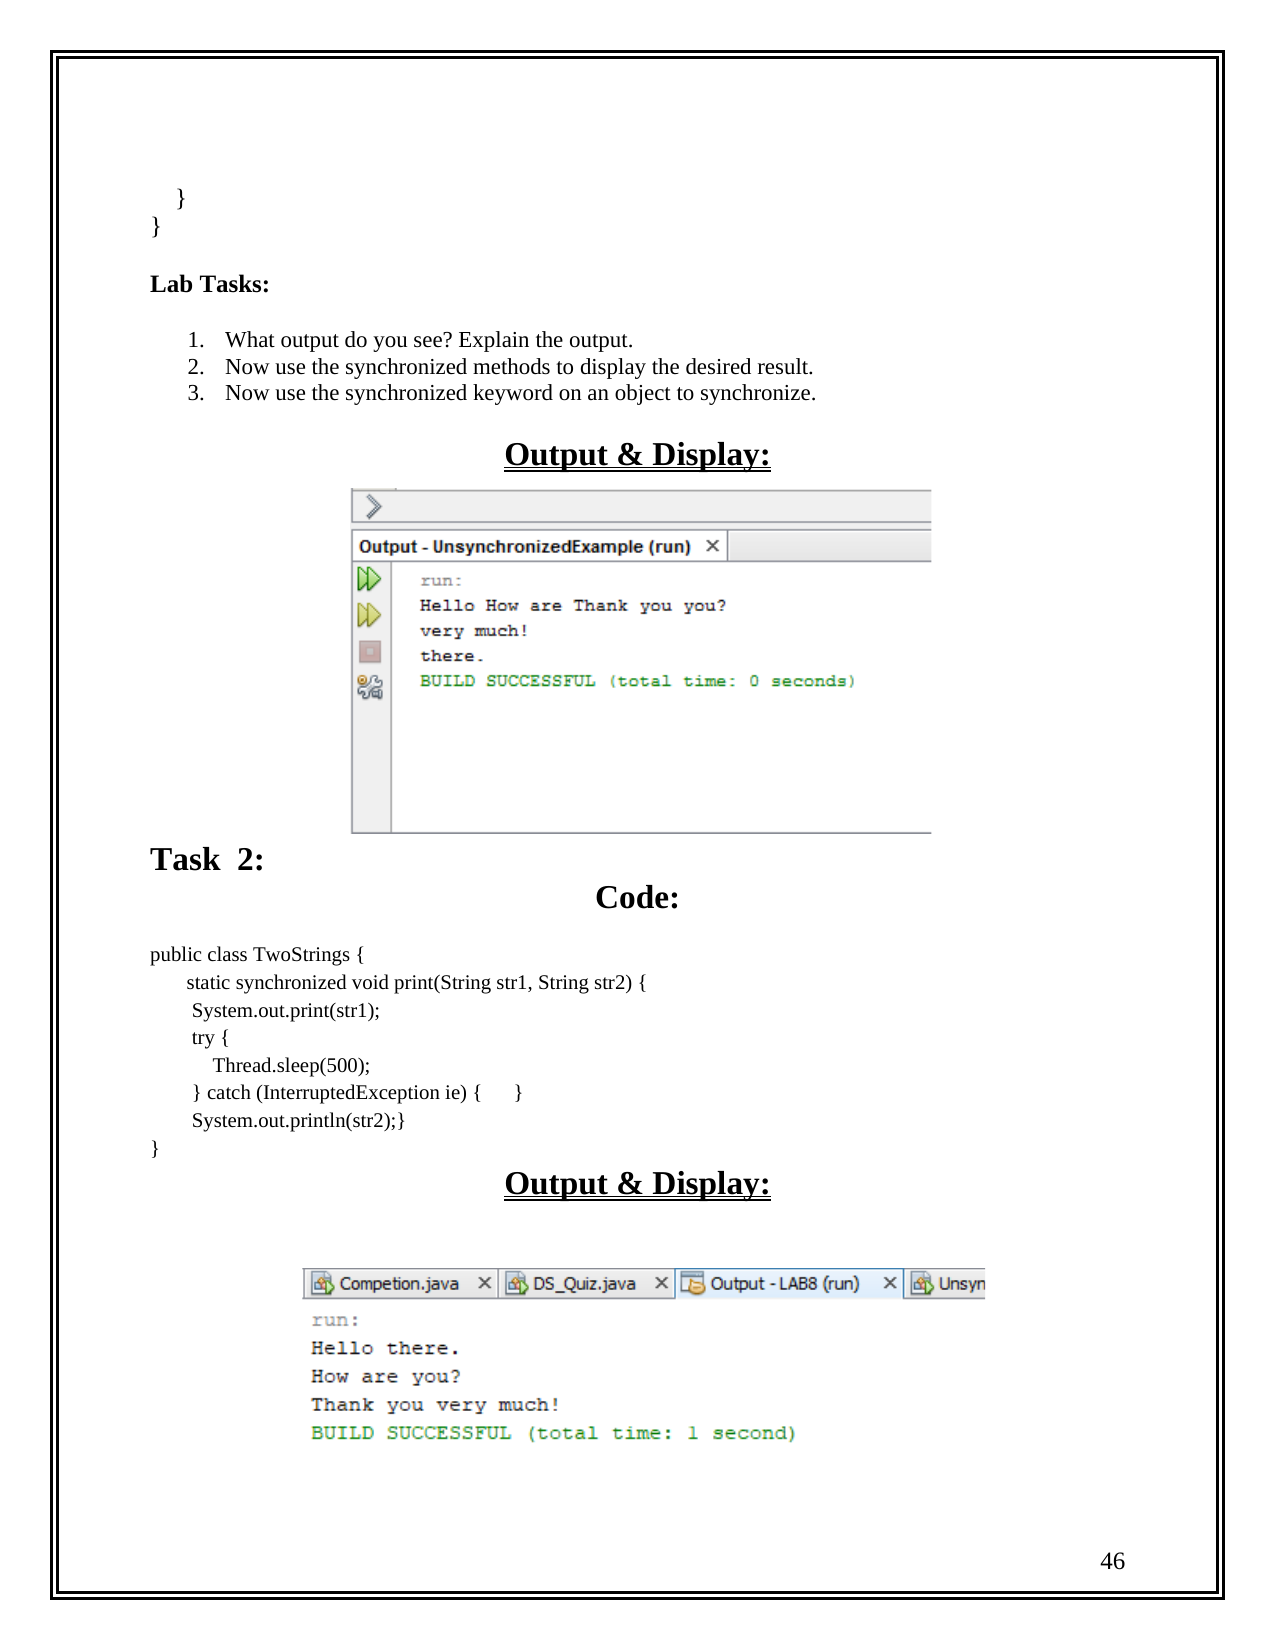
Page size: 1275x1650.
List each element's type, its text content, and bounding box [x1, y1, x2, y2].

text Thread.sleep(500); [150, 1053, 1125, 1077]
text } [150, 211, 1125, 240]
text try { [150, 1025, 1125, 1049]
list Now use the synchronized keyword on an object to synchronize. [187, 379, 1125, 406]
text } [150, 1136, 1125, 1159]
text Task 2: [150, 478, 1125, 877]
list What output do you see? Explain the output. [187, 326, 1125, 353]
text static synchronized void print(String str1, String str2) { [150, 970, 1125, 994]
text Output & Display: [150, 434, 1125, 473]
text } catch (InterruptedException ie) { } [150, 1080, 1125, 1104]
list Now use the synchronized methods to display the desired result. [187, 353, 1125, 379]
text Lab Tasks: [150, 269, 1125, 298]
text System.out.println(str2);} [150, 1108, 1125, 1132]
text } [150, 183, 1125, 211]
text System.out.print(str1); [150, 997, 1125, 1022]
text Output & Display: [150, 1163, 1125, 1201]
text Code: [150, 877, 1125, 916]
text public class TwoStrings { [150, 942, 1125, 966]
